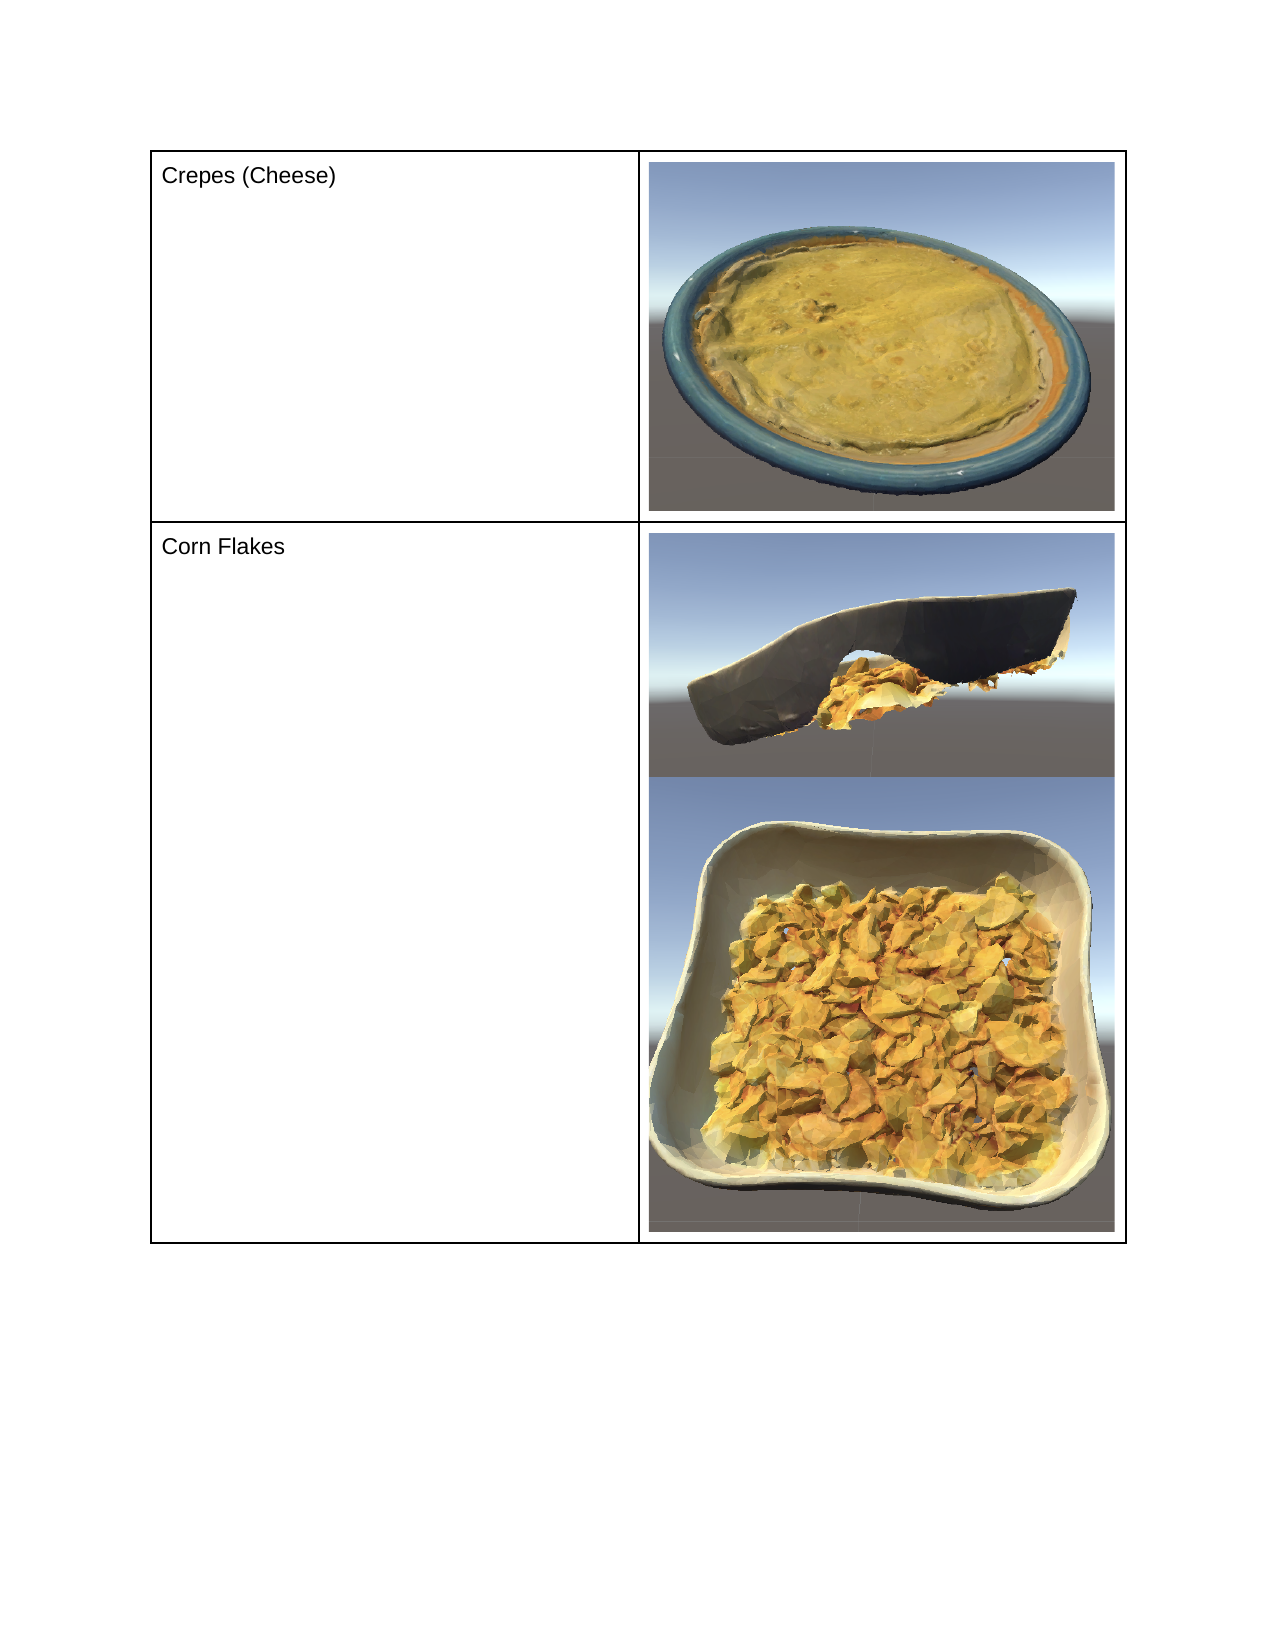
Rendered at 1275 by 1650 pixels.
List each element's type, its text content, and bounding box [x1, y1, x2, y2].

table_cell [640, 152, 1125, 521]
table_cell Corn Flakes [152, 523, 638, 1242]
picture [648, 162, 1115, 511]
picture [648, 533, 1115, 1232]
table_cell Crepes (Cheese) [152, 152, 638, 521]
table_cell [640, 523, 1125, 1242]
